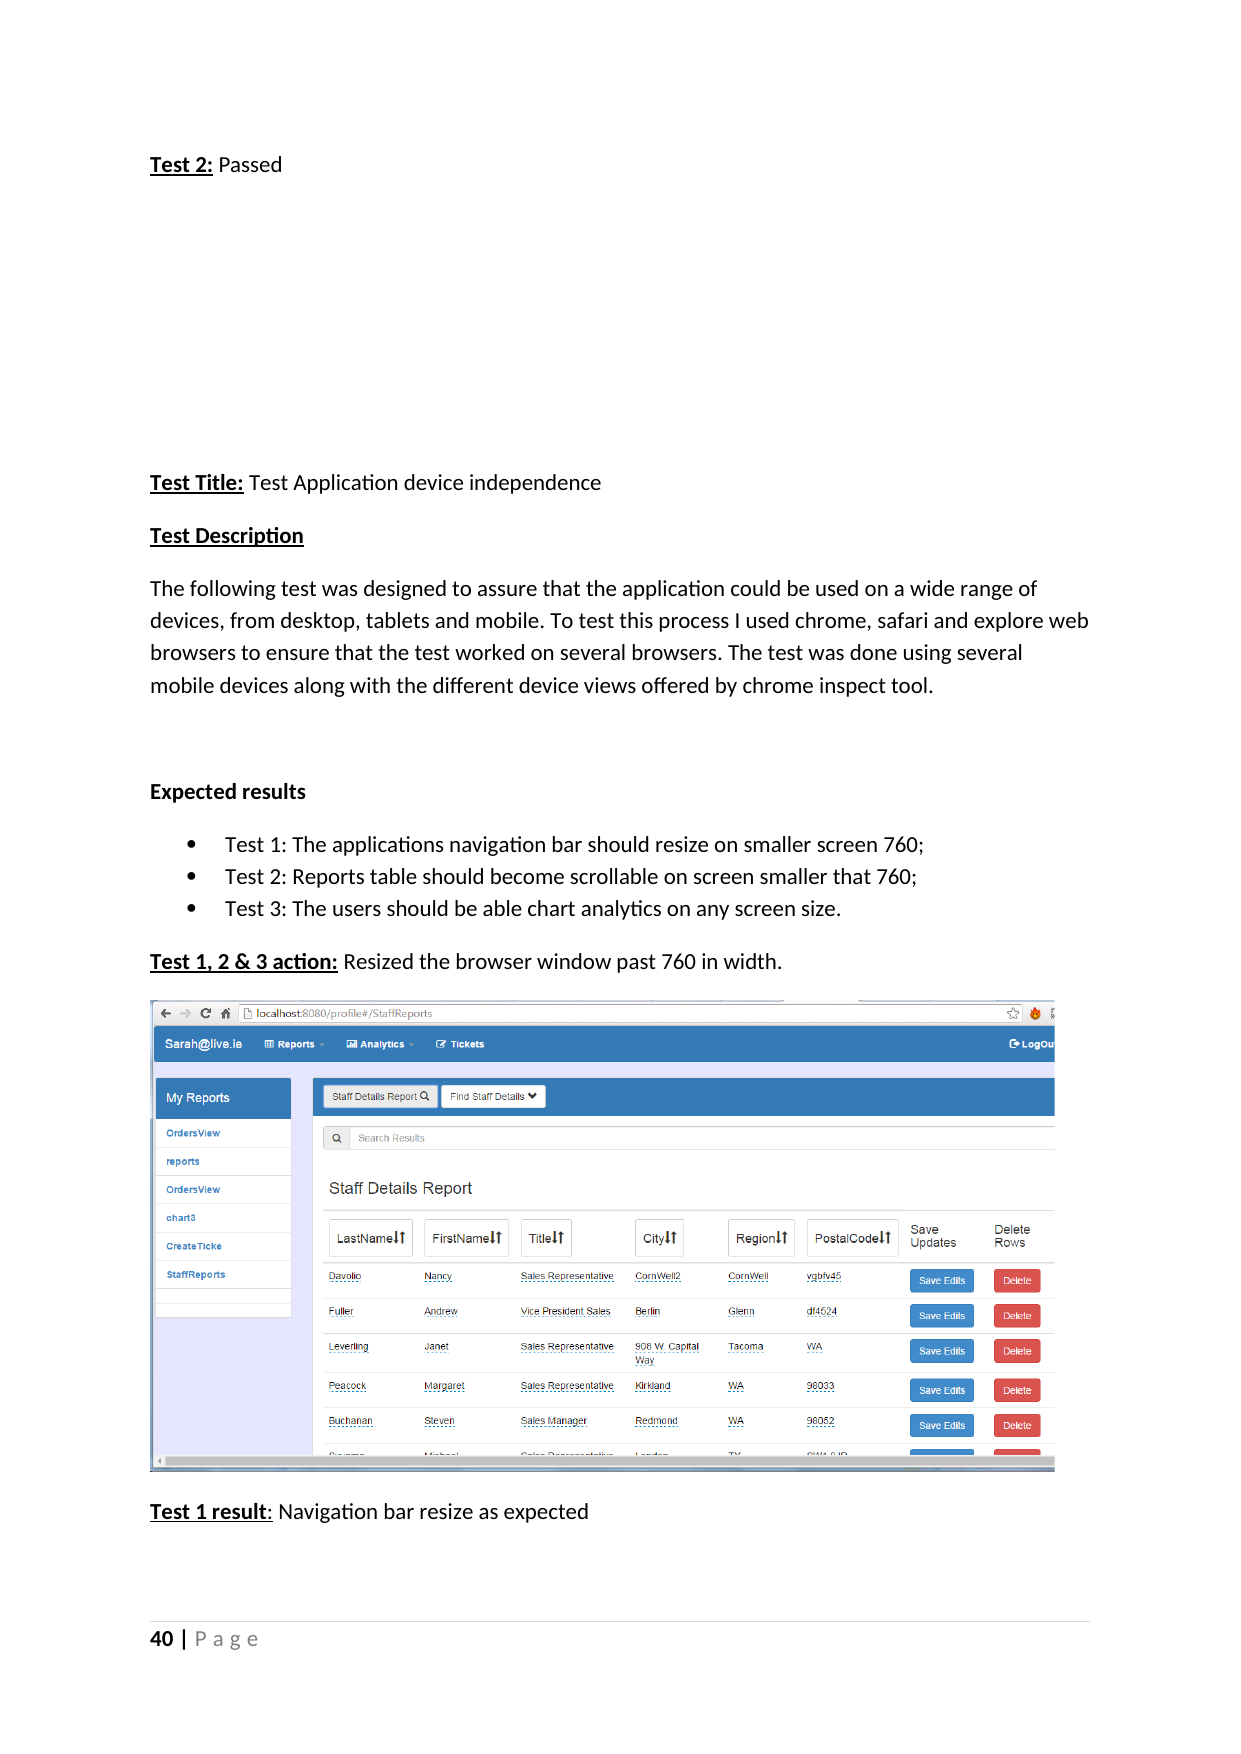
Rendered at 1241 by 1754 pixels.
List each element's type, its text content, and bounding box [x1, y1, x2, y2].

text The following test was designed to assure that the application could be used on a wide range of devices, from desktop, tablets and mobile. To test this process I used chrome, safari and explore web browsers to ensure that the test worked on several browsers. The test was done using several mobile devices along with the different device views offered by chrome inspect tool. [150, 574, 1090, 699]
list Test 2: Reports table should become scrollable on screen smaller that 760; [187, 862, 1090, 890]
text Test Title: Test Application device independence [150, 468, 1090, 496]
list Test 1: The applications navigation bar should resize on smaller screen 760; [187, 830, 1090, 858]
text Test Description [150, 521, 1090, 549]
text Test 1, 2 & 3 action: Resized the browser window past 760 in width. [150, 947, 1090, 975]
text Test 1 result: Navigation bar resize as expected [150, 1497, 1090, 1525]
picture [150, 1000, 1055, 1472]
list Test 3: The users should be able chart analytics on any screen size. [187, 894, 1090, 922]
text Expected results [150, 777, 1090, 805]
text Test 2: Passed [150, 150, 1090, 178]
